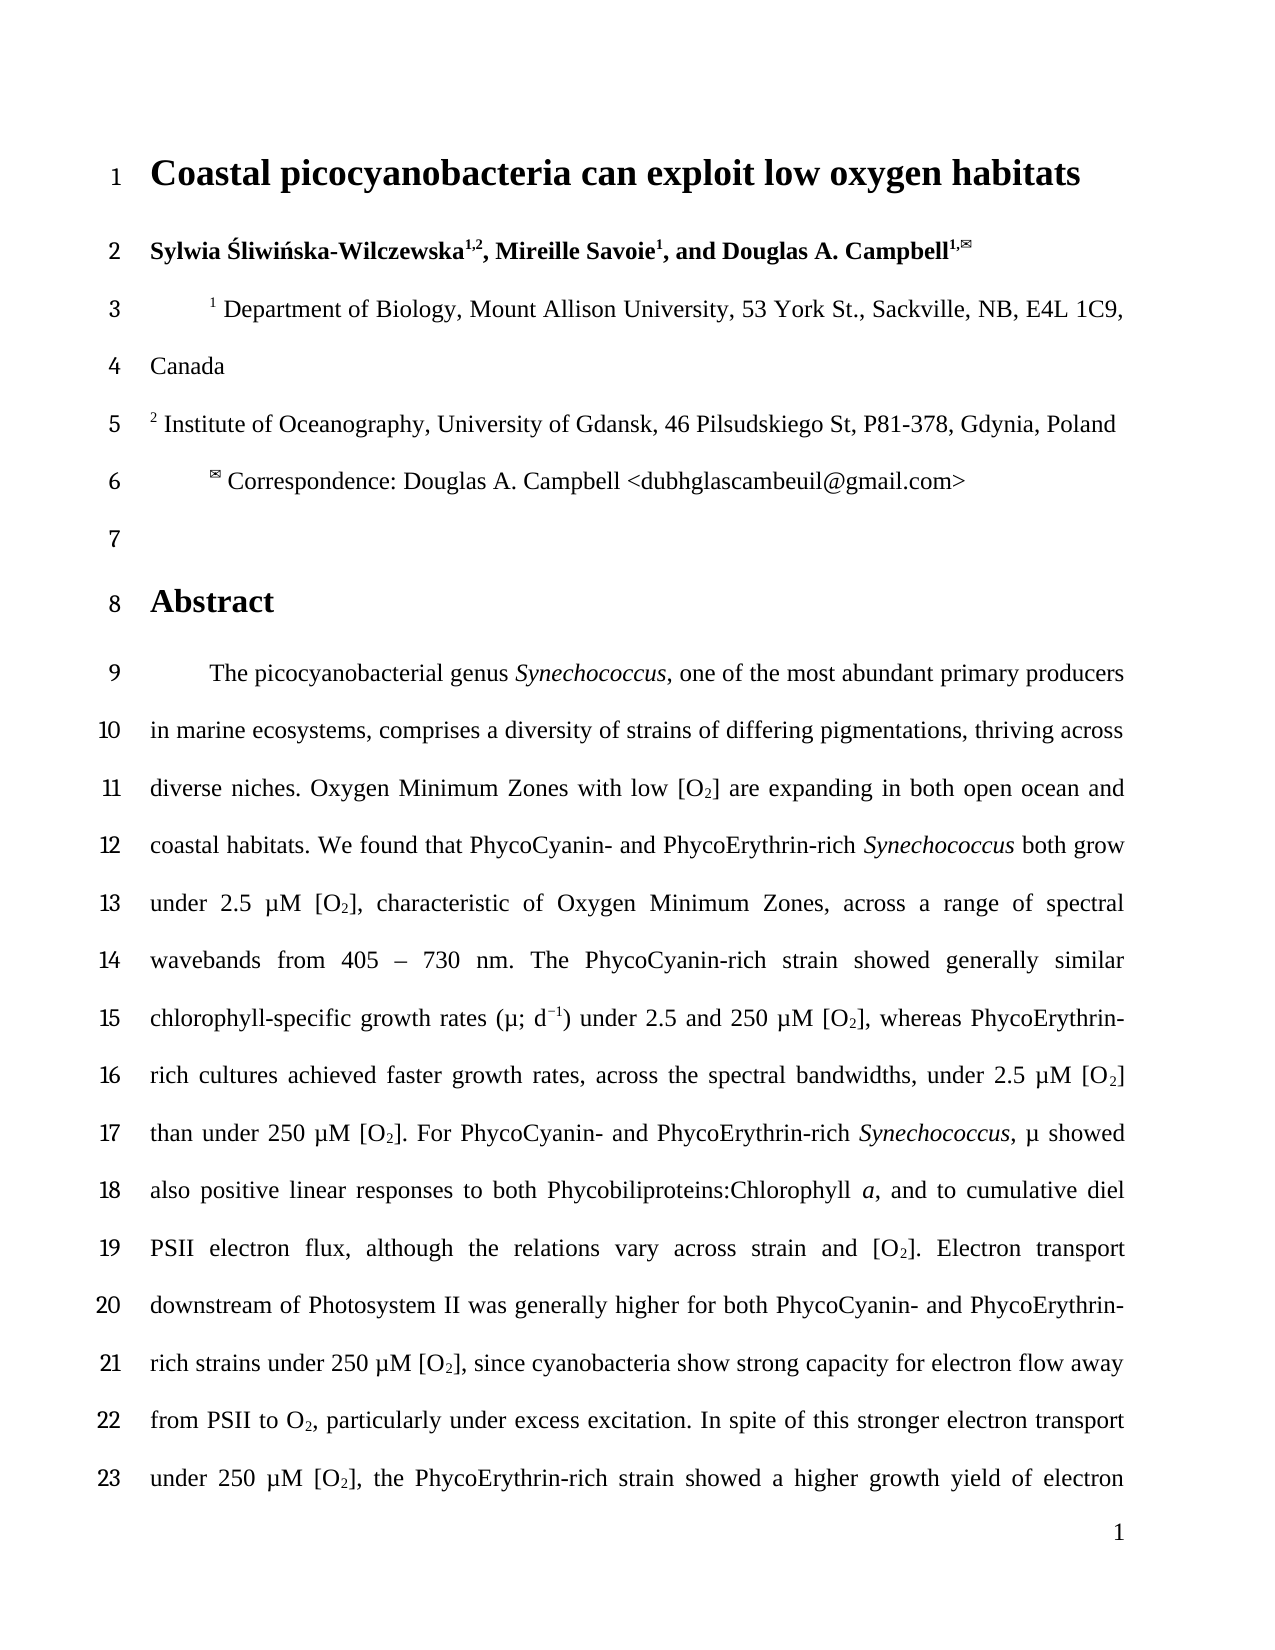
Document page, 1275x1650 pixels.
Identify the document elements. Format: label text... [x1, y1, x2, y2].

text Sylwia Śliwińska-Wilczewska1,2, Mireille Savoie1, and Douglas A. Campbell1,✉ [150, 236, 1125, 265]
title Coastal picocyanobacteria can exploit low oxygen habitats [150, 150, 1125, 193]
subtitle Abstract [150, 581, 1125, 619]
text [150, 658, 1125, 1492]
text ✉ Correspondence: Douglas A. Campbell <> [150, 466, 1125, 495]
text 1 Department of Biology, Mount Allison University, 53 York St., Sackville, NB, E4L 1C9, Canada 2 Institute of Oceanography, University of Gdansk, 46 Pilsudskiego St, P81-378, Gdynia, Poland [150, 294, 1125, 437]
